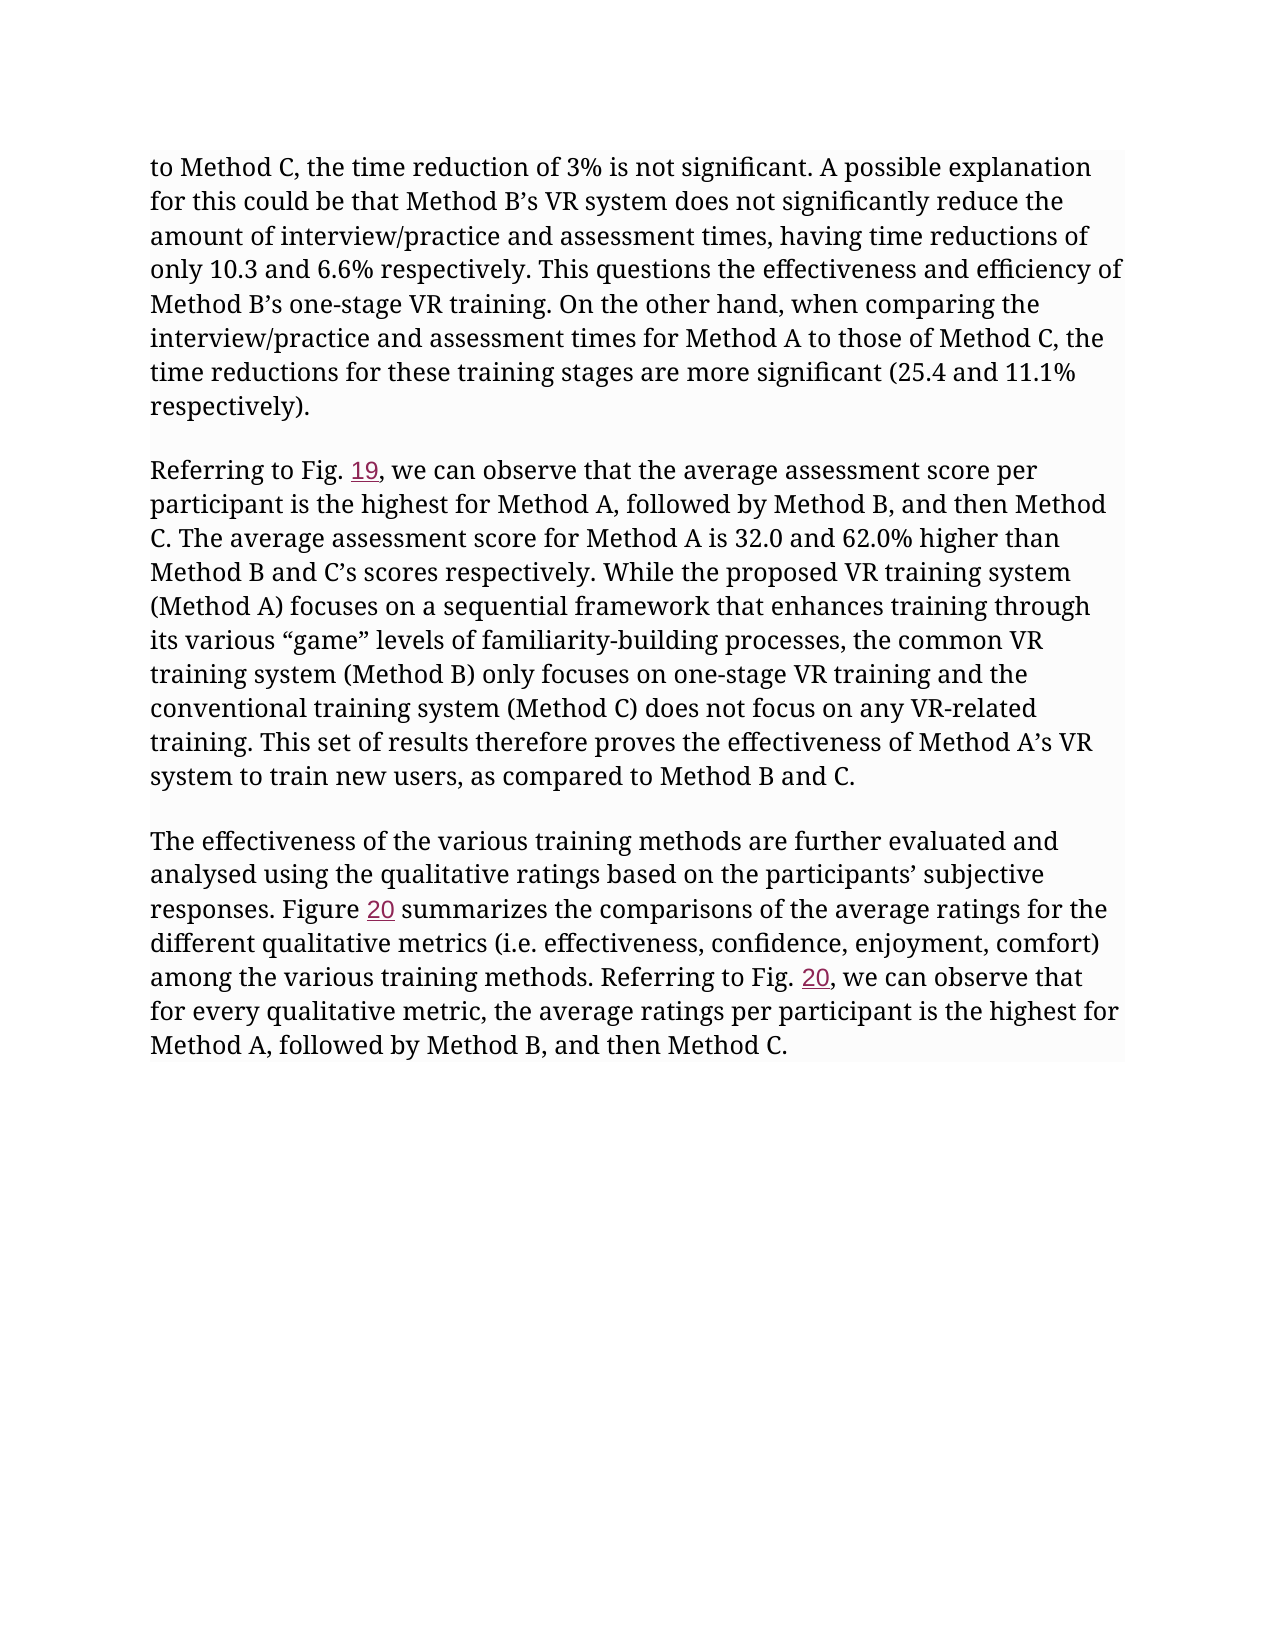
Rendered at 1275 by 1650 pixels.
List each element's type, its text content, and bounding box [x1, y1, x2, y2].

text The effectiveness of the various training methods are further evaluated and analysed using the qualitative ratings based on the participants’ subjective responses. Figure 20 summarizes the comparisons of the average ratings for the different qualitative metrics (i.e. effectiveness, confidence, enjoyment, comfort) among the various training methods. Referring to Fig. 20, we can observe that for every qualitative metric, the average ratings per participant is the highest for Method A, followed by Method B, and then Method C. [150, 823, 1125, 1062]
text Referring to Fig. 19, we can observe that the average assessment score per participant is the highest for Method A, followed by Method B, and then Method C. The average assessment score for Method A is 32.0 and 62.0% higher than Method B and C’s scores respectively. While the proposed VR training system (Method A) focuses on a sequential framework that enhances training through its various “game” levels of familiarity-building processes, the common VR training system (Method B) only focuses on one-stage VR training and the conventional training system (Method C) does not focus on any VR-related training. This set of results therefore proves the effectiveness of Method A’s VR system to train new users, as compared to Method B and C. [150, 452, 1125, 793]
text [150, 150, 1125, 422]
